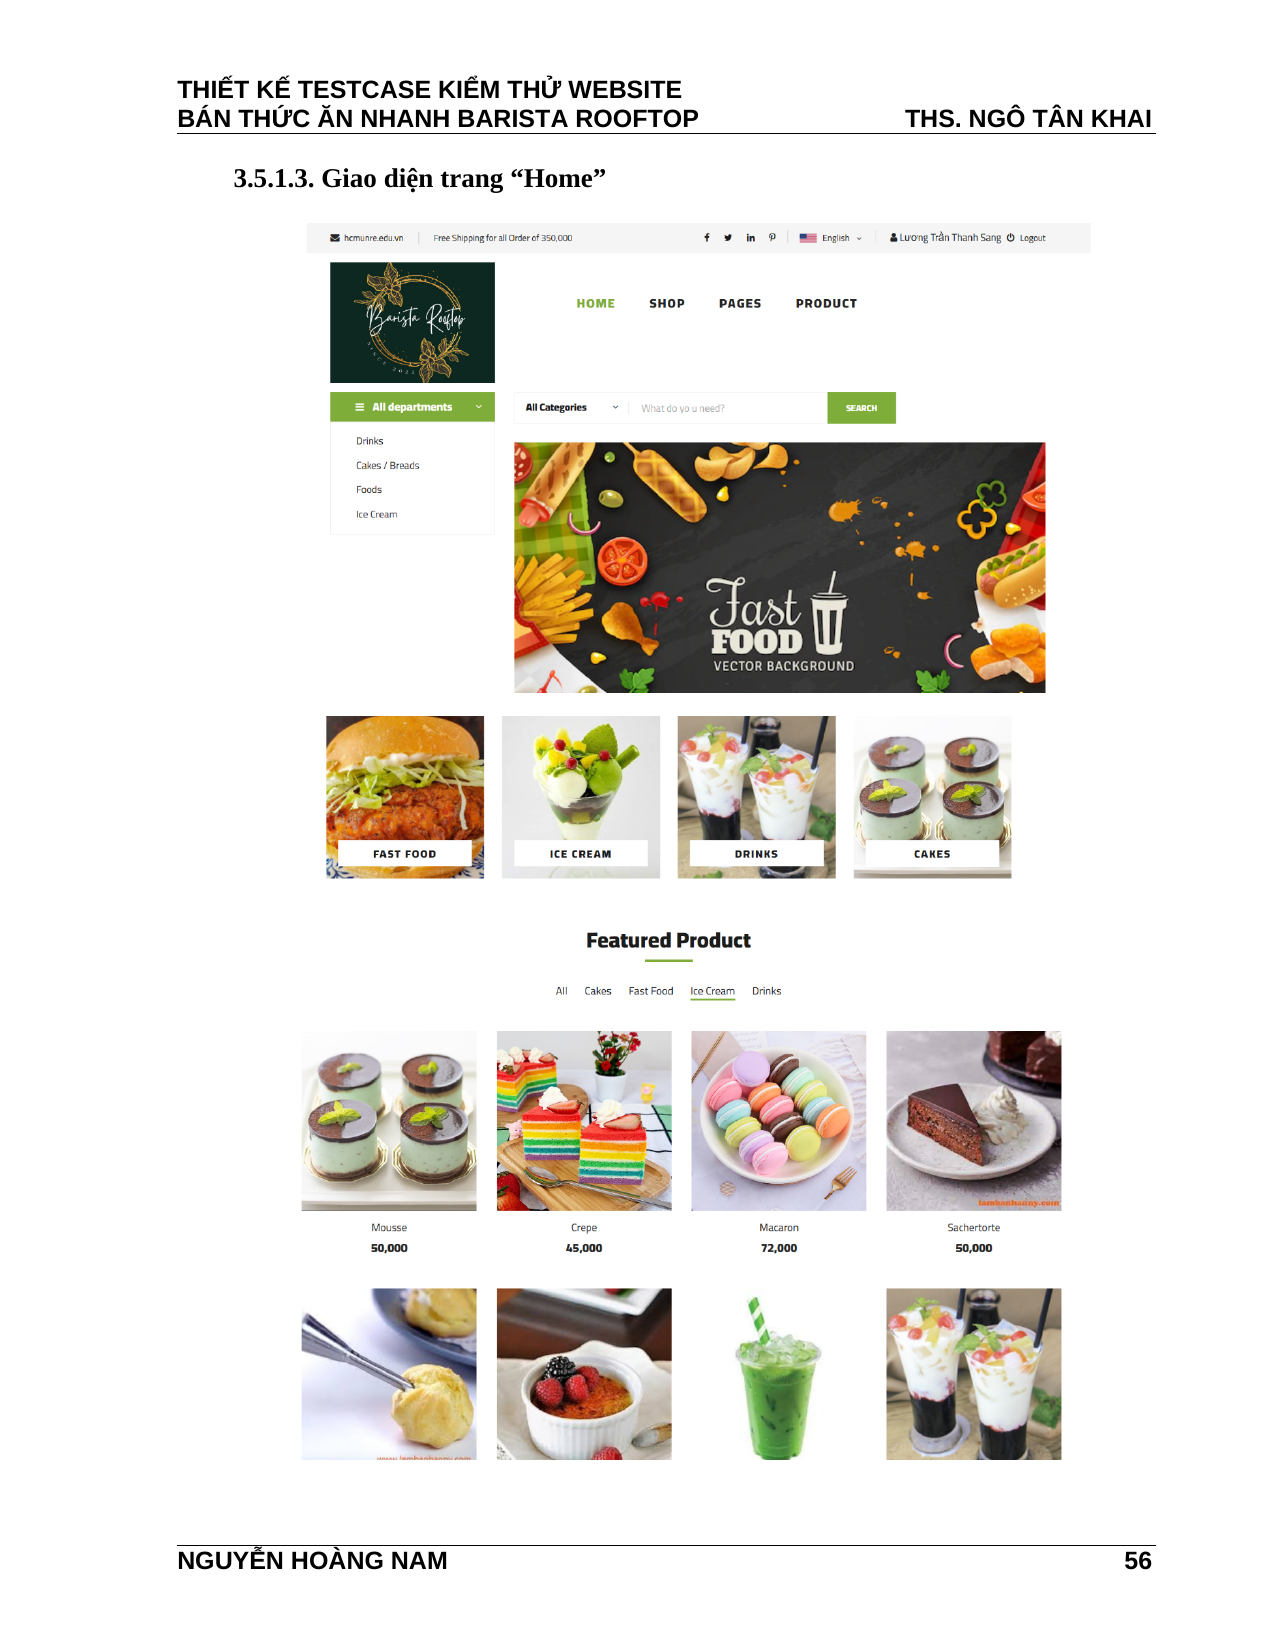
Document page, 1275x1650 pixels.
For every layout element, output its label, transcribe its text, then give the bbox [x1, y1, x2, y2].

subtitle 3.5.1.3. Giao diện trang “Home” [233, 162, 1156, 193]
picture [295, 1031, 1108, 1460]
picture [279, 223, 1108, 1027]
